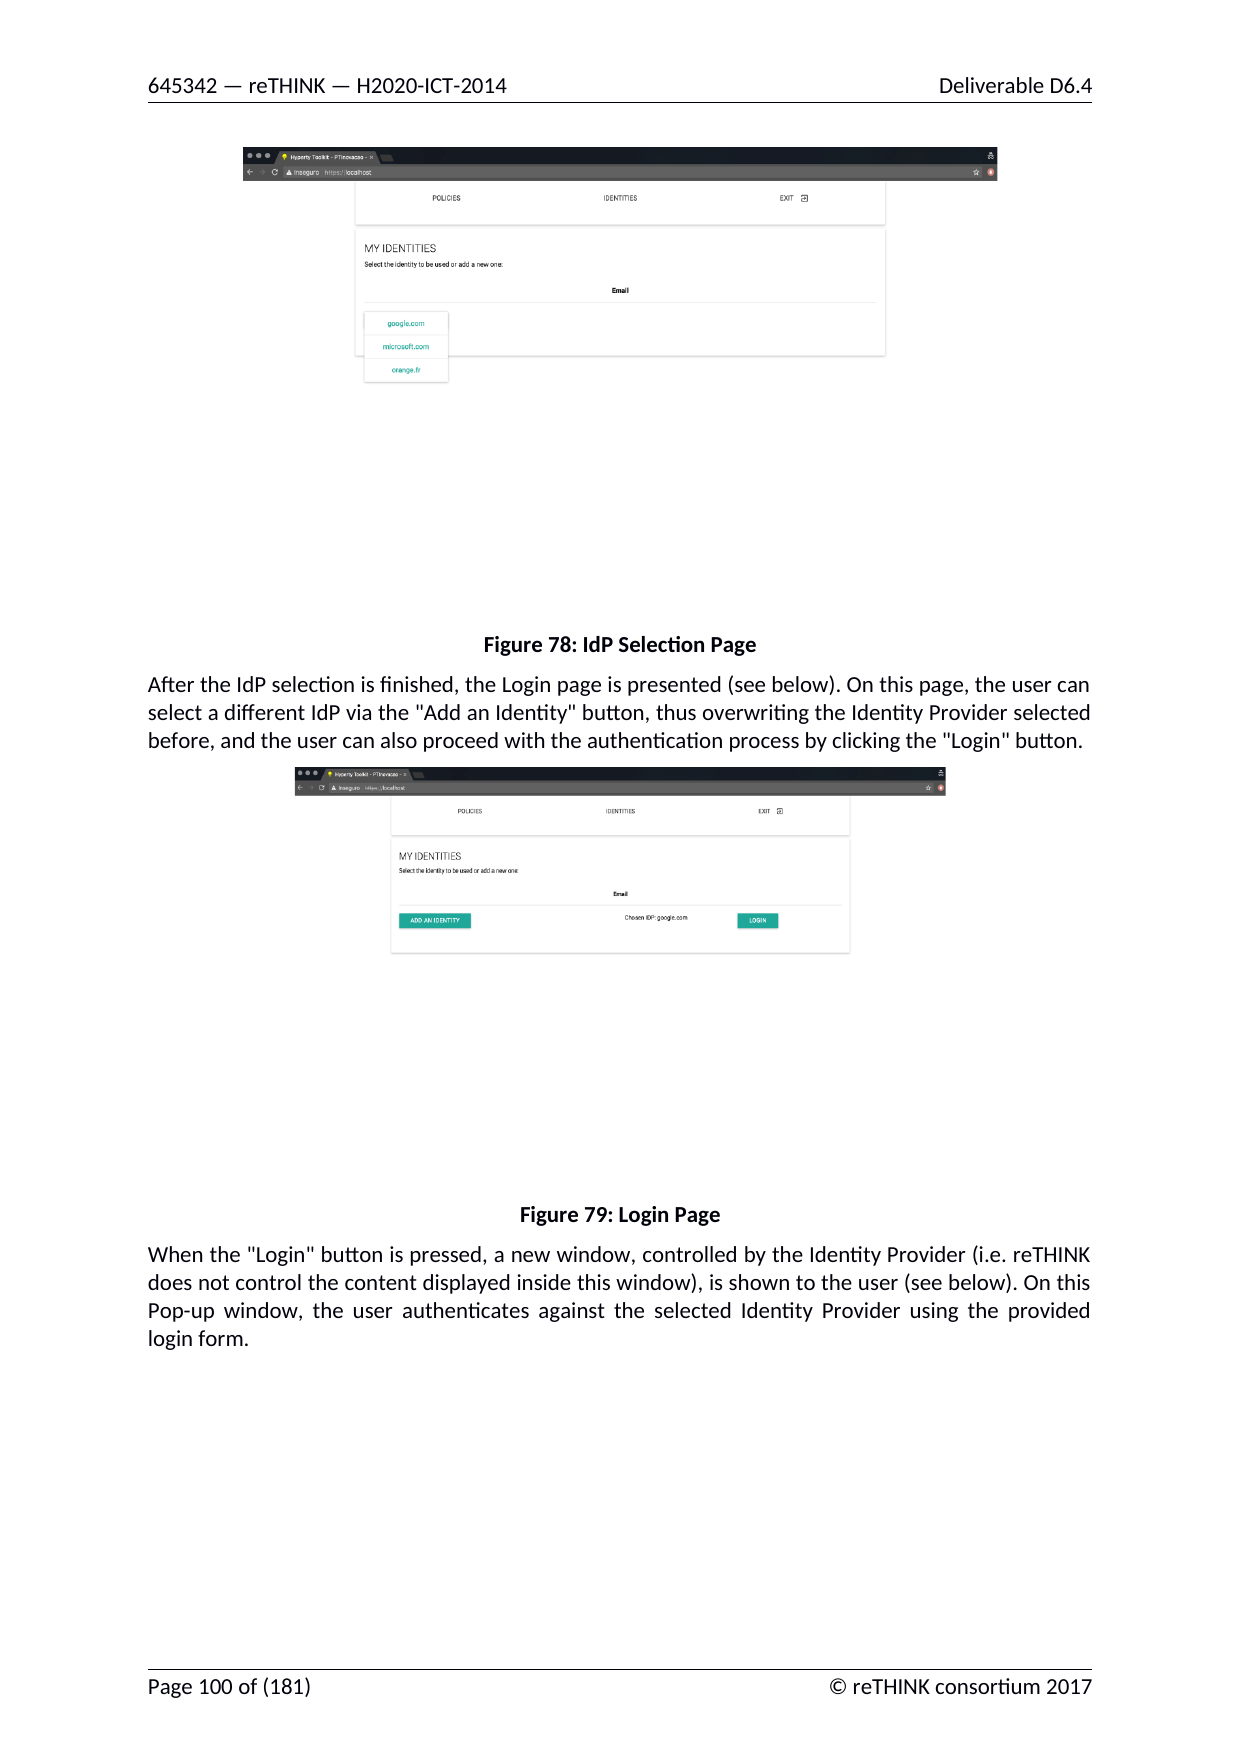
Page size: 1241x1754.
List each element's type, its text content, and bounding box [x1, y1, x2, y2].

picture [243, 147, 998, 618]
text When the "Login" button is pressed, a new window, controlled by the Identity Provider (i.e. reTHINK does not control the content displayed inside this window), is shown to the user (see below). On this Pop-up window, the user authenticates against the selected Identity Provider using the provided login form. [148, 1240, 1092, 1352]
picture [294, 767, 946, 1188]
text After the IdP selection is finished, the Login page is presented (see below). On this page, the user can select a different IdP via the "Add an Identity" button, thus overwriting the Identity Provider selected before, and the user can also proceed with the authentication process by clicking the "Login" button. [148, 671, 1092, 754]
